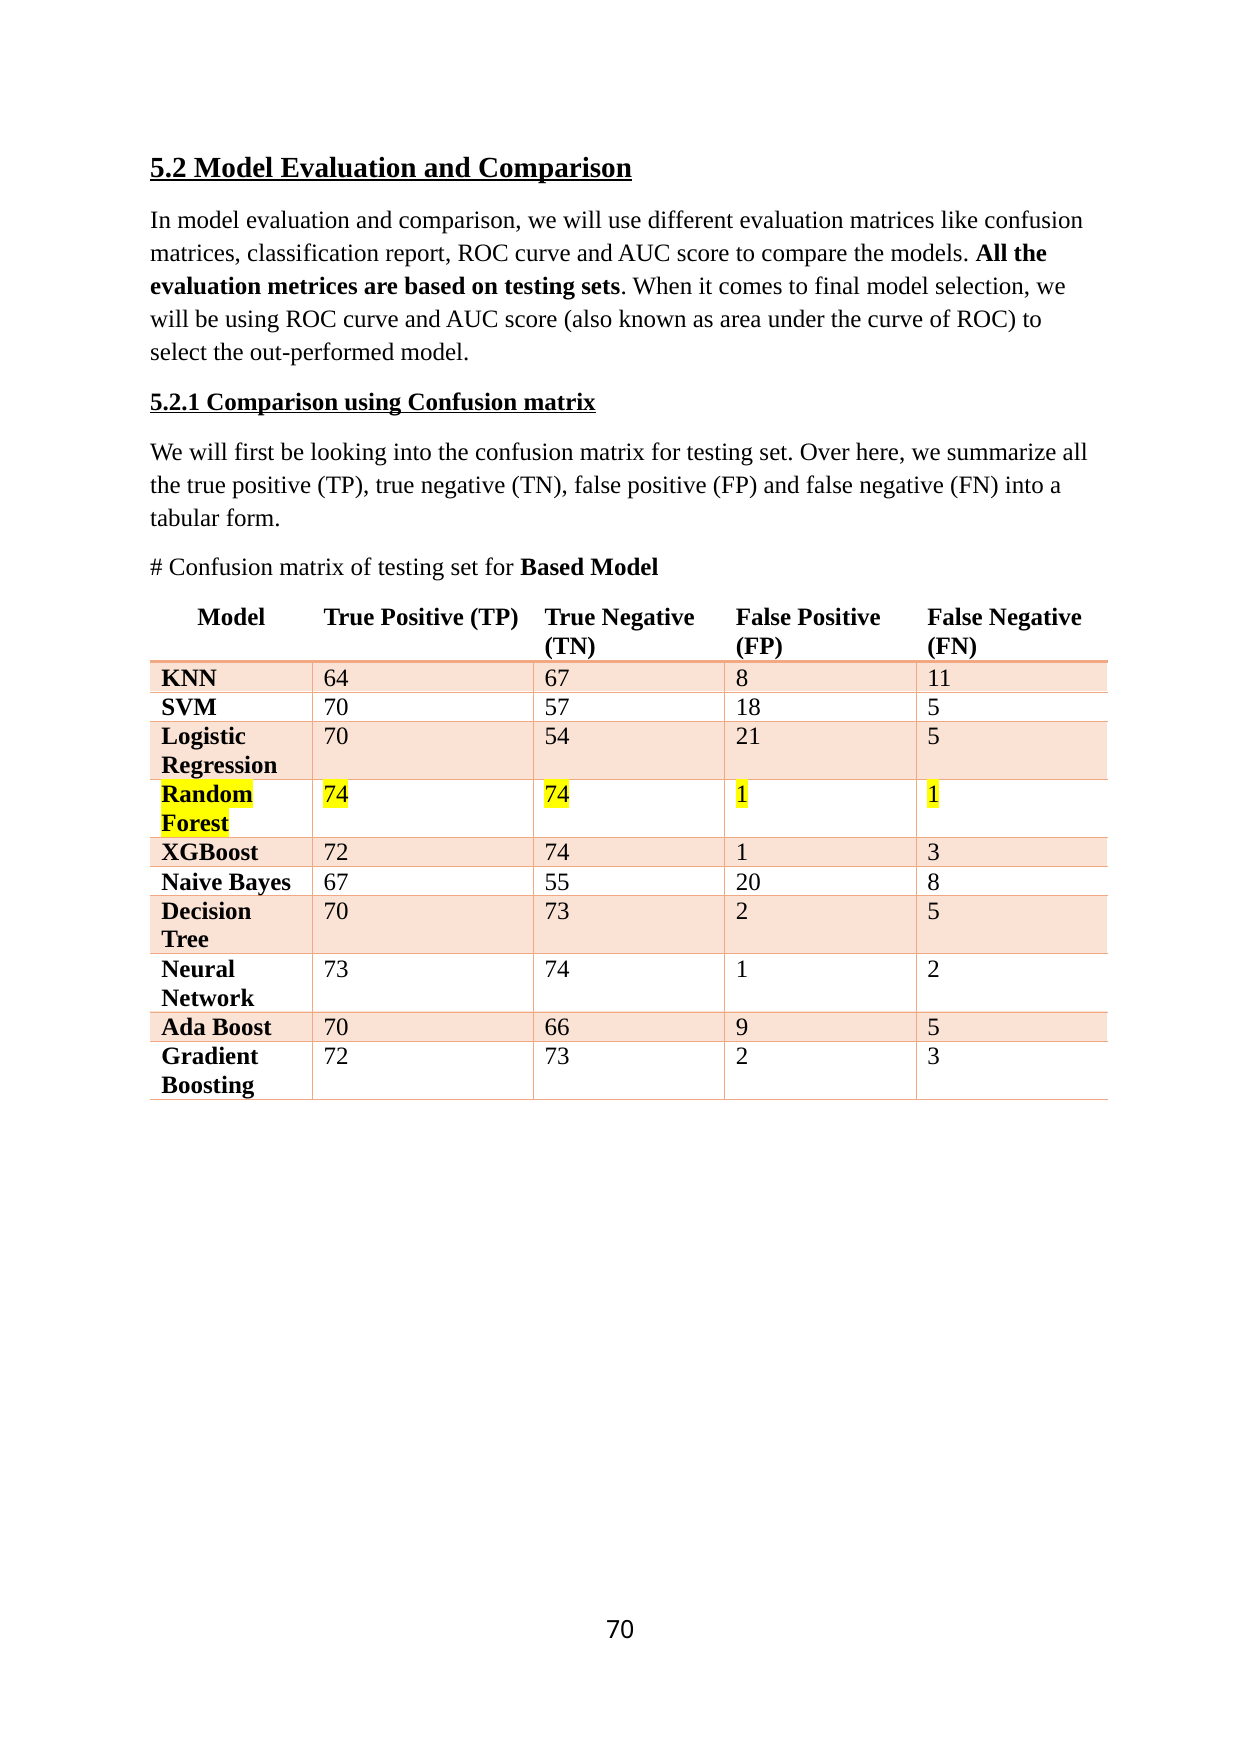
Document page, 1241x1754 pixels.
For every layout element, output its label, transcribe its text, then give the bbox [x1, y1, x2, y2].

table_cell 8 [725, 663, 916, 691]
table_cell 2 [917, 954, 1107, 1011]
table_cell 5 [917, 1013, 1107, 1041]
table_cell 1 [917, 780, 1107, 837]
table_cell 73 [313, 954, 533, 1011]
table_cell 55 [534, 867, 724, 895]
table_cell 74 [313, 780, 533, 837]
table_cell 5 [917, 693, 1107, 721]
table_cell 5 [917, 896, 1107, 953]
table_cell 70 [313, 722, 533, 779]
table_cell 9 [725, 1013, 916, 1041]
table_cell KNN [150, 663, 312, 691]
table_cell 2 [725, 1042, 916, 1099]
table_cell Naive Bayes [150, 867, 312, 895]
table_cell 70 [313, 693, 533, 721]
table_cell XGBoost [150, 838, 312, 866]
table_cell Decision Tree [150, 896, 312, 953]
table_cell 20 [725, 867, 916, 895]
table_cell 70 [313, 1013, 533, 1041]
table_cell 8 [917, 867, 1107, 895]
table_cell 2 [725, 896, 916, 953]
table_cell 64 [313, 663, 533, 691]
table_cell Logistic Regression [150, 722, 312, 779]
table_cell 73 [534, 896, 724, 953]
text 5.2.1 Comparison using Confusion matrix [150, 387, 1090, 416]
table_cell 3 [917, 1042, 1107, 1099]
text 5.2 Model Evaluation and Comparison [150, 150, 1090, 183]
table_cell 74 [534, 838, 724, 866]
table_header True Negative (TN) [533, 602, 724, 659]
table_cell 74 [534, 780, 724, 837]
table_cell 72 [313, 838, 533, 866]
table_cell 67 [534, 663, 724, 691]
table_cell 1 [725, 838, 916, 866]
table_cell 21 [725, 722, 916, 779]
table_cell Gradient Boosting [150, 1042, 312, 1099]
table_cell Random Forest [229, 780, 312, 837]
table_header False Positive (FP) [724, 602, 916, 659]
table_cell 1 [725, 954, 916, 1011]
table_cell 54 [534, 722, 724, 779]
table_header Model [150, 602, 312, 659]
table_cell 1 [725, 780, 916, 837]
table_cell 70 [313, 896, 533, 953]
text In model evaluation and comparison, we will use different evaluation matrices like confusion matrices, classification report, ROC curve and AUC score to compare the models. All the evaluation metrices are based on testing sets. When it comes to final model selection, we will be using ROC curve and AUC score (also known as area under the curve of ROC) to select the out-performed model. [150, 205, 1090, 366]
table_cell 18 [725, 693, 916, 721]
table_cell 5 [917, 722, 1107, 779]
table_header True Positive (TP) [312, 602, 533, 659]
table_cell 66 [534, 1013, 724, 1041]
table_cell 74 [534, 954, 724, 1011]
table_cell 57 [534, 693, 724, 721]
text # Confusion matrix of testing set for Based Model [150, 552, 1090, 581]
table_cell Ada Boost [150, 1013, 312, 1041]
table_cell 73 [534, 1042, 724, 1099]
text We will first be looking into the confusion matrix for testing set. Over here, we summarize all the true positive (TP), true negative (TN), false positive (FP) and false negative (FN) into a tabular form. [150, 437, 1090, 531]
table_cell 72 [313, 1042, 533, 1099]
table_cell Neural Network [150, 954, 312, 1011]
table_cell 3 [917, 838, 1107, 866]
table_cell 67 [313, 867, 533, 895]
table_header False Negative (FN) [916, 602, 1107, 659]
table_cell 11 [917, 663, 1107, 691]
table_cell SVM [150, 693, 312, 721]
